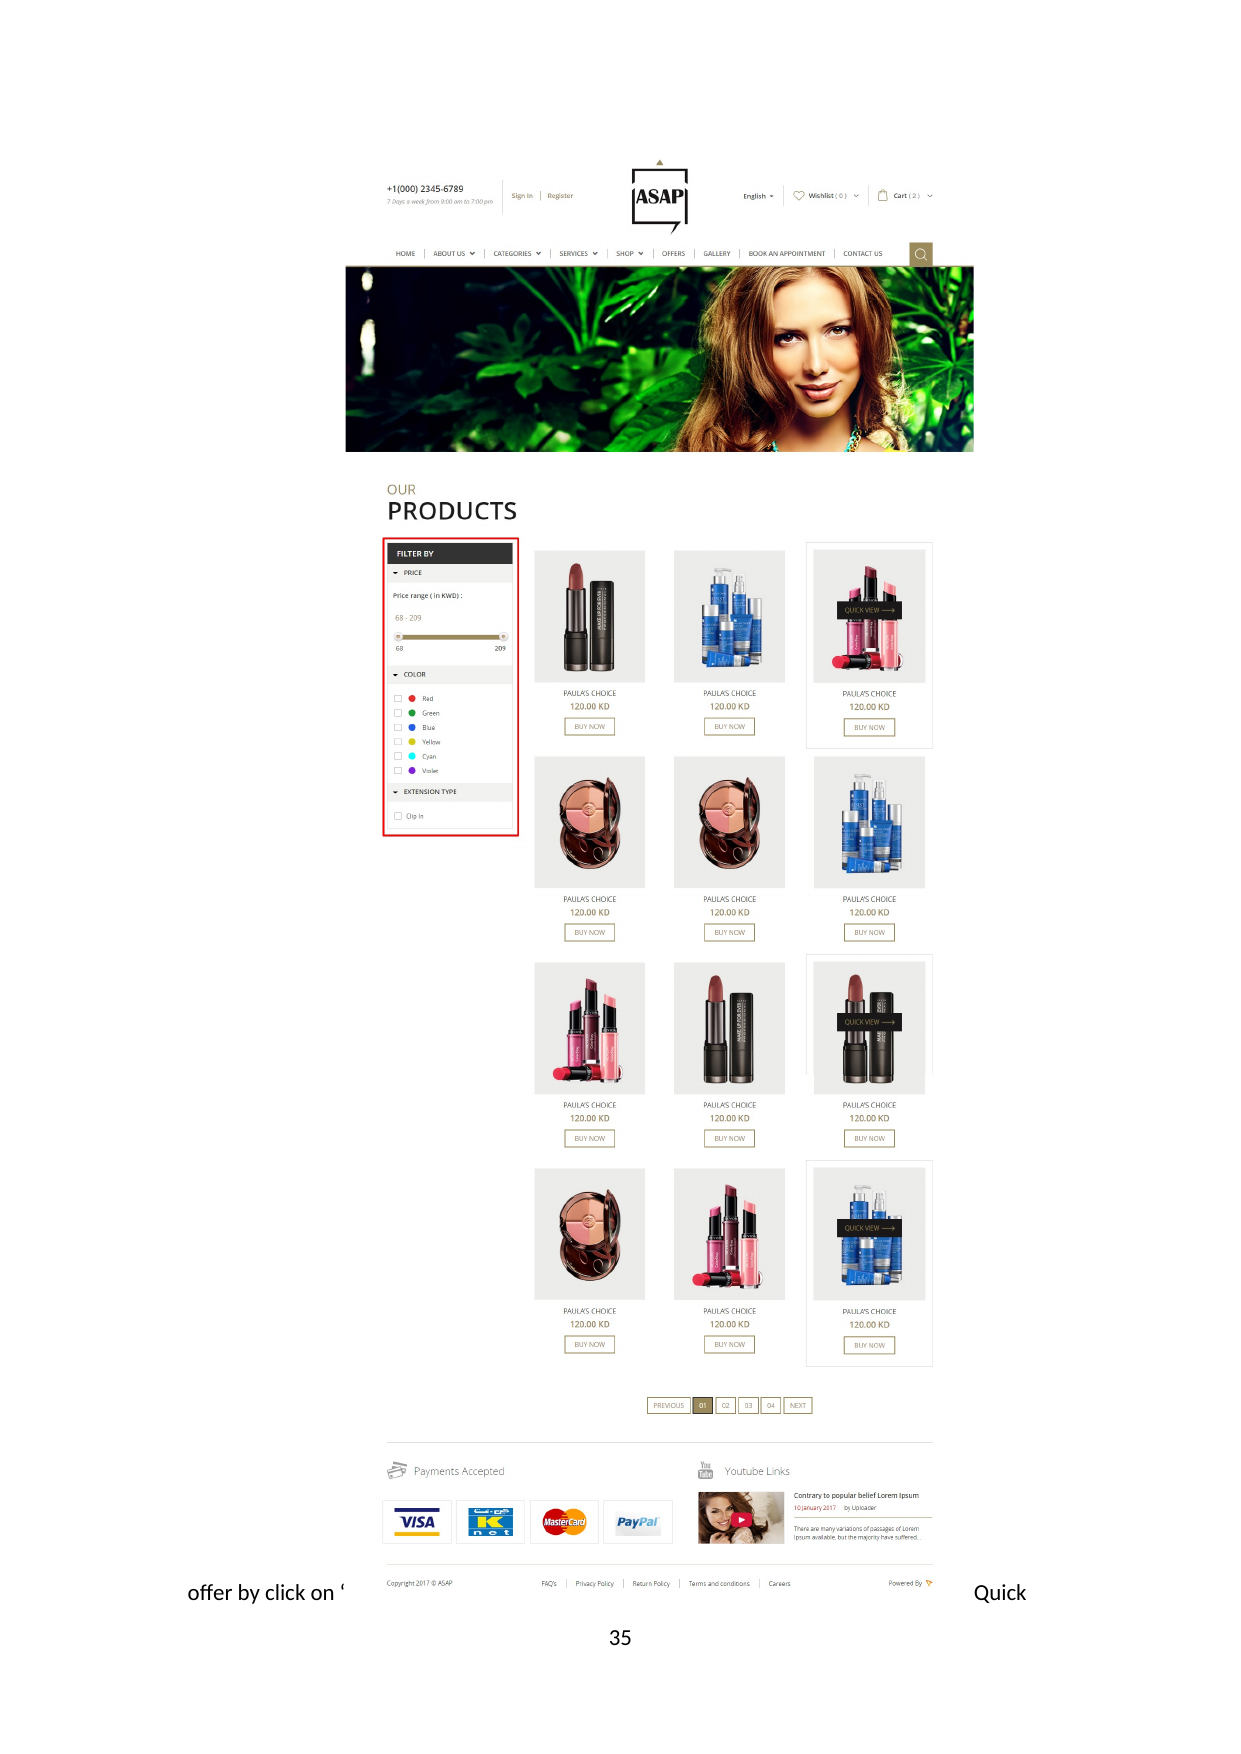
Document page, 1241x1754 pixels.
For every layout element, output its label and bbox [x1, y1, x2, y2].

picture [345, 150, 974, 1601]
text [187, 150, 1053, 1604]
